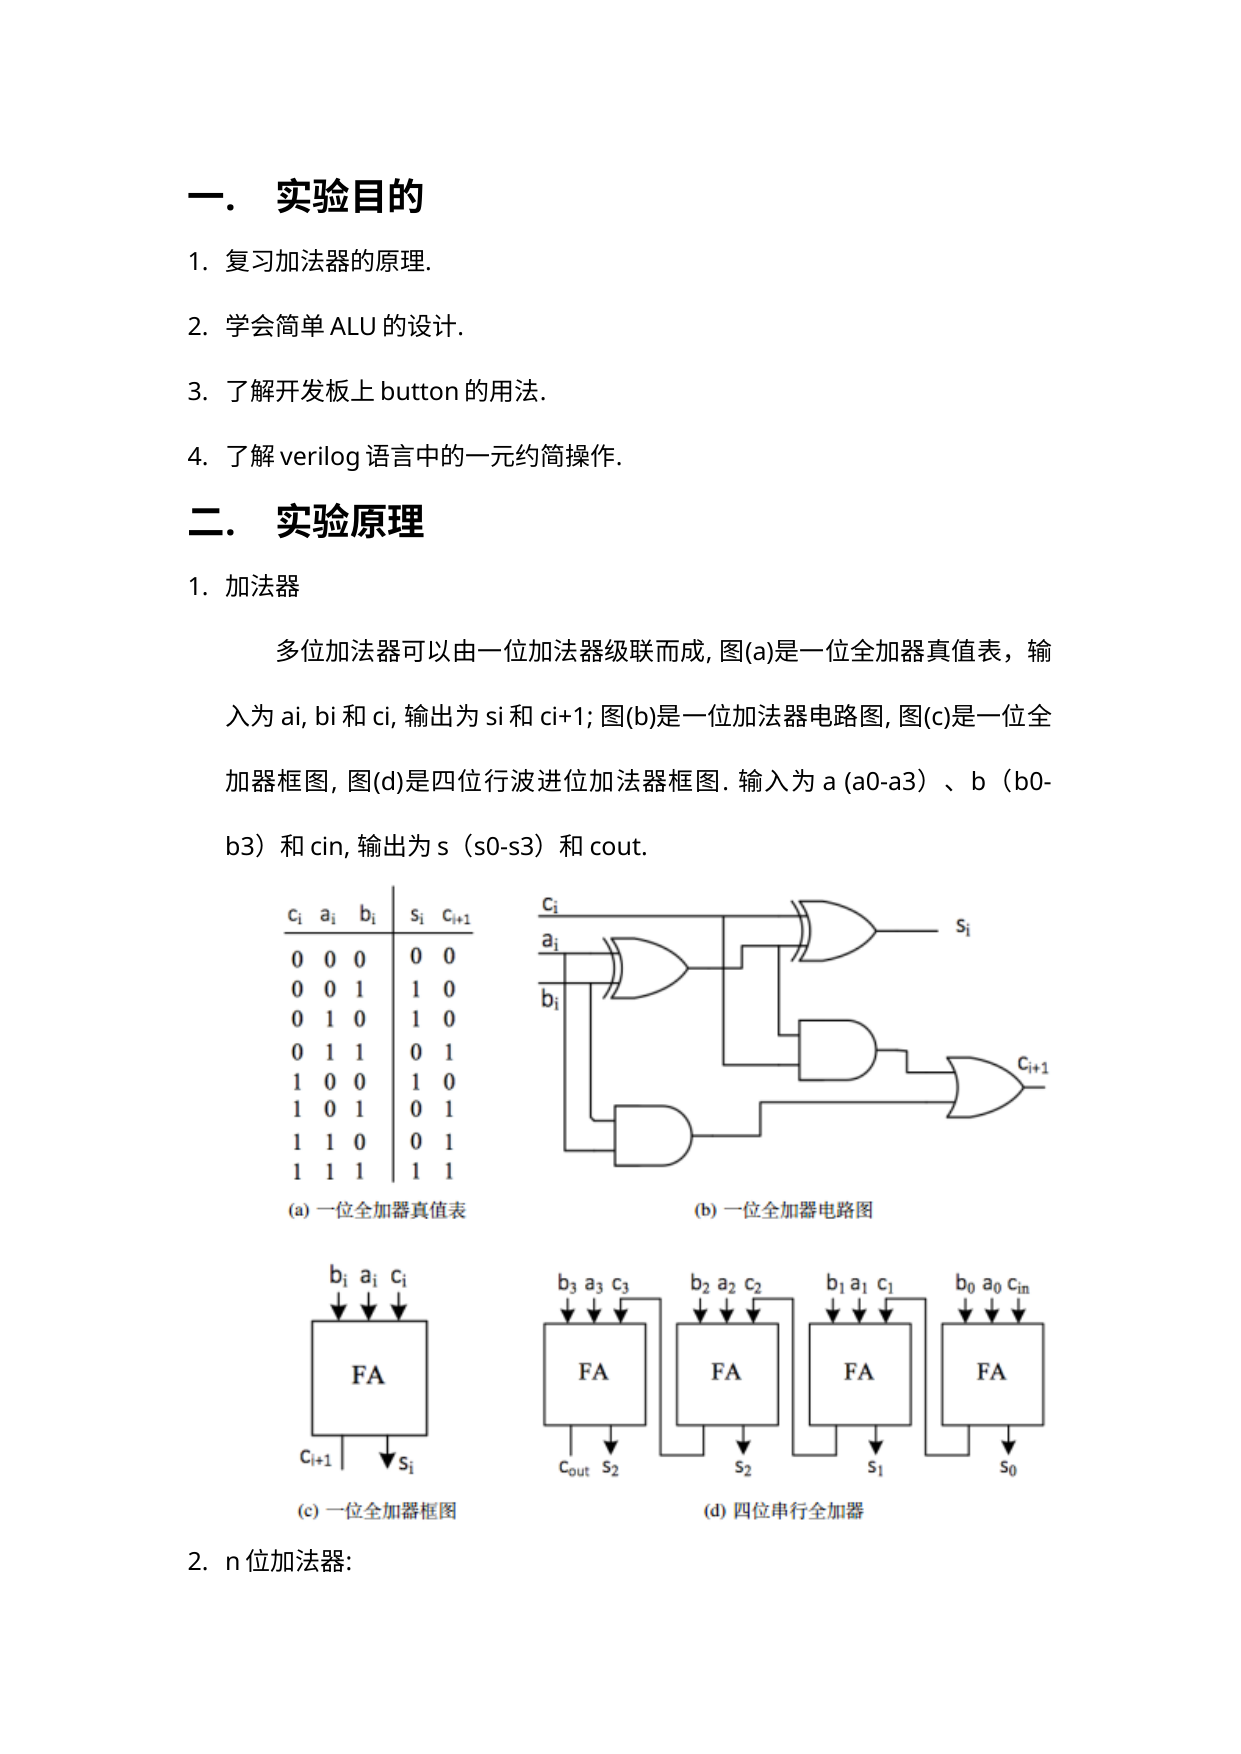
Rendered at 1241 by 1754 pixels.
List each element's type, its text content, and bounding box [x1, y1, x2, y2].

list 复习加法器的原理. [187, 227, 1053, 292]
list n位加法器: [187, 1527, 1053, 1592]
list 实验目的 [187, 162, 1053, 227]
list 多位加法器可以由⼀位加法器级联⽽成, 图(a)是⼀位全加器真值表，输⼊为ai, bi和ci, 输出为si和ci+1; 图(b)是⼀位加法器电路图, 图(c)是一位全加器框图, 图(d)是四位⾏波进位加法器框图. 输⼊为a (a0-a3）、b（b0-b3）和cin, 输出为s（s0-s3）和cout. [225, 617, 1053, 877]
list 加法器 [187, 552, 1053, 617]
list 了解开发板上button的用法. [187, 357, 1053, 422]
list 实验原理 [187, 487, 1053, 552]
list 了解verilog语言中的一元约简操作. [187, 422, 1053, 487]
list 学会简单ALU的设计. [187, 292, 1053, 357]
picture [268, 877, 1072, 1526]
